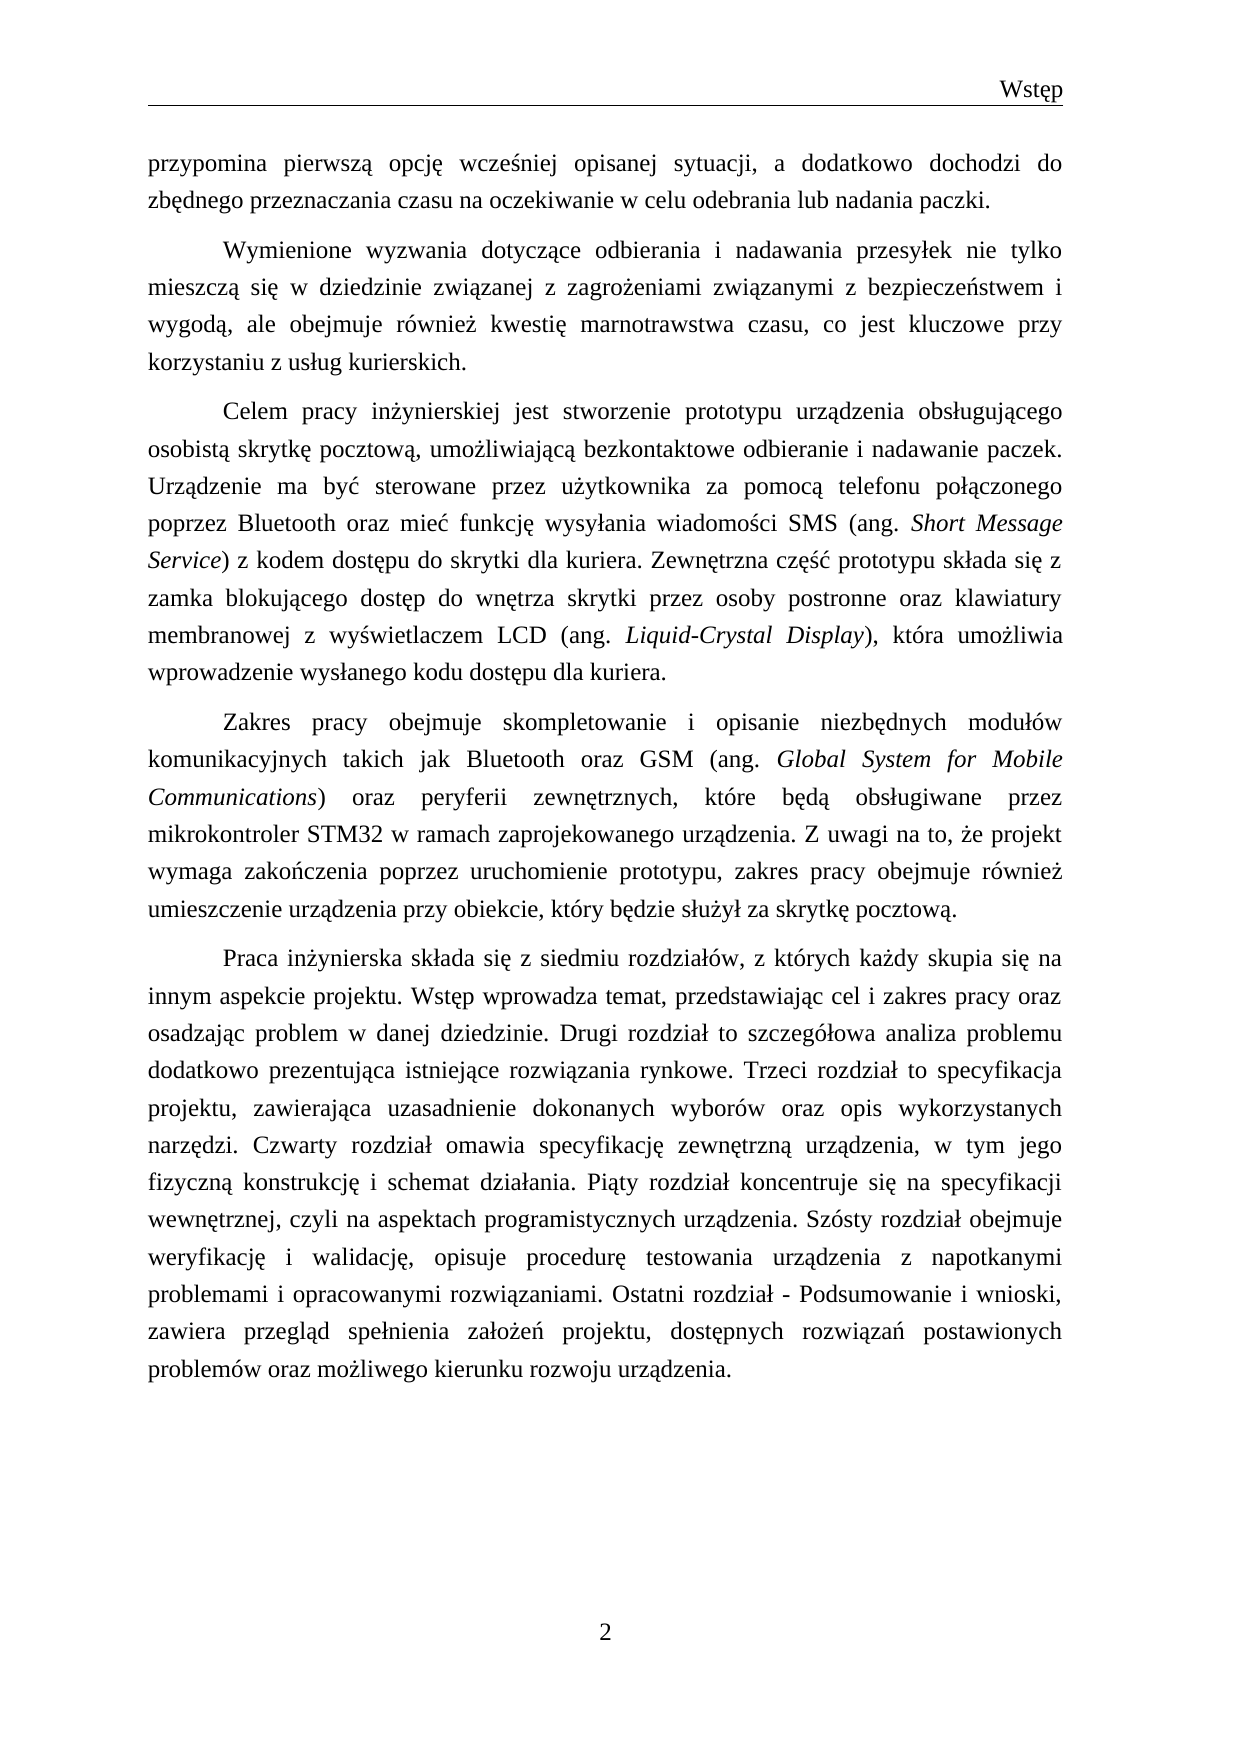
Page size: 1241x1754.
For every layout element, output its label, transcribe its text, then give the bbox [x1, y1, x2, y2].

text Zakres pracy obejmuje skompletowanie i opisanie niezbędnych modułów komunikacyjnych takich jak Bluetooth oraz GSM (ang. Global System for Mobile Communications) oraz peryferii zewnętrznych, które będą obsługiwane przez mikrokontroler STM32 w ramach zaprojekowanego urządzenia. Z uwagi na to, że projekt wymaga zakończenia poprzez uruchomienie prototypu, zakres pracy obejmuje również umieszczenie urządzenia przy obiekcie, który będzie służył za skrytkę pocztową. [148, 707, 1063, 922]
text Celem pracy inżynierskiej jest stworzenie prototypu urządzenia obsługującego osobistą skrytkę pocztową, umożliwiającą bezkontaktowe odbieranie i nadawanie paczek. Urządzenie ma być sterowane przez użytkownika za pomocą telefonu połączonego poprzez Bluetooth oraz mieć funkcję wysyłania wiadomości SMS (ang. Short Message Service) z kodem dostępu do skrytki dla kuriera. Zewnętrzna część prototypu składa się z zamka blokującego dostęp do wnętrza skrytki przez osoby postronne oraz klawiatury membranowej z wyświetlaczem LCD (ang. Liquid-Crystal Display), która umożliwia wprowadzenie wysłanego kodu dostępu dla kuriera. [148, 396, 1063, 686]
text Wymienione wyzwania dotyczące odbierania i nadawania przesyłek nie tylko mieszczą się w dziedzinie związanej z zagrożeniami związanymi z bezpieczeństwem i wygodą, ale obejmuje również kwestię marnotrawstwa czasu, co jest kluczowe przy korzystaniu z usług kurierskich. [148, 235, 1063, 375]
text Praca inżynierska składa się z siedmiu rozdziałów, z których każdy skupia się na innym aspekcie projektu. Wstęp wprowadza temat, przedstawiając cel i zakres pracy oraz osadzając problem w danej dziedzinie. Drugi rozdział to szczegółowa analiza problemu dodatkowo prezentująca istniejące rozwiązania rynkowe. Trzeci rozdział to specyfikacja projektu, zawierająca uzasadnienie dokonanych wyborów oraz opis wykorzystanych narzędzi. Czwarty rozdział omawia specyfikację zewnętrzną urządzenia, w tym jego fizyczną konstrukcję i schemat działania. Piąty rozdział koncentruje się na specyfikacji wewnętrznej, czyli na aspektach programistycznych urządzenia. Szósty rozdział obejmuje weryfikację i walidację, opisuje procedurę testowania urządzenia z napotkanymi problemami i opracowanymi rozwiązaniami. Ostatni rozdział - Podsumowanie i wnioski, zawiera przegląd spełnienia założeń projektu, dostępnych rozwiązań postawionych problemów oraz możliwego kierunku rozwoju urządzenia. [148, 943, 1063, 1382]
